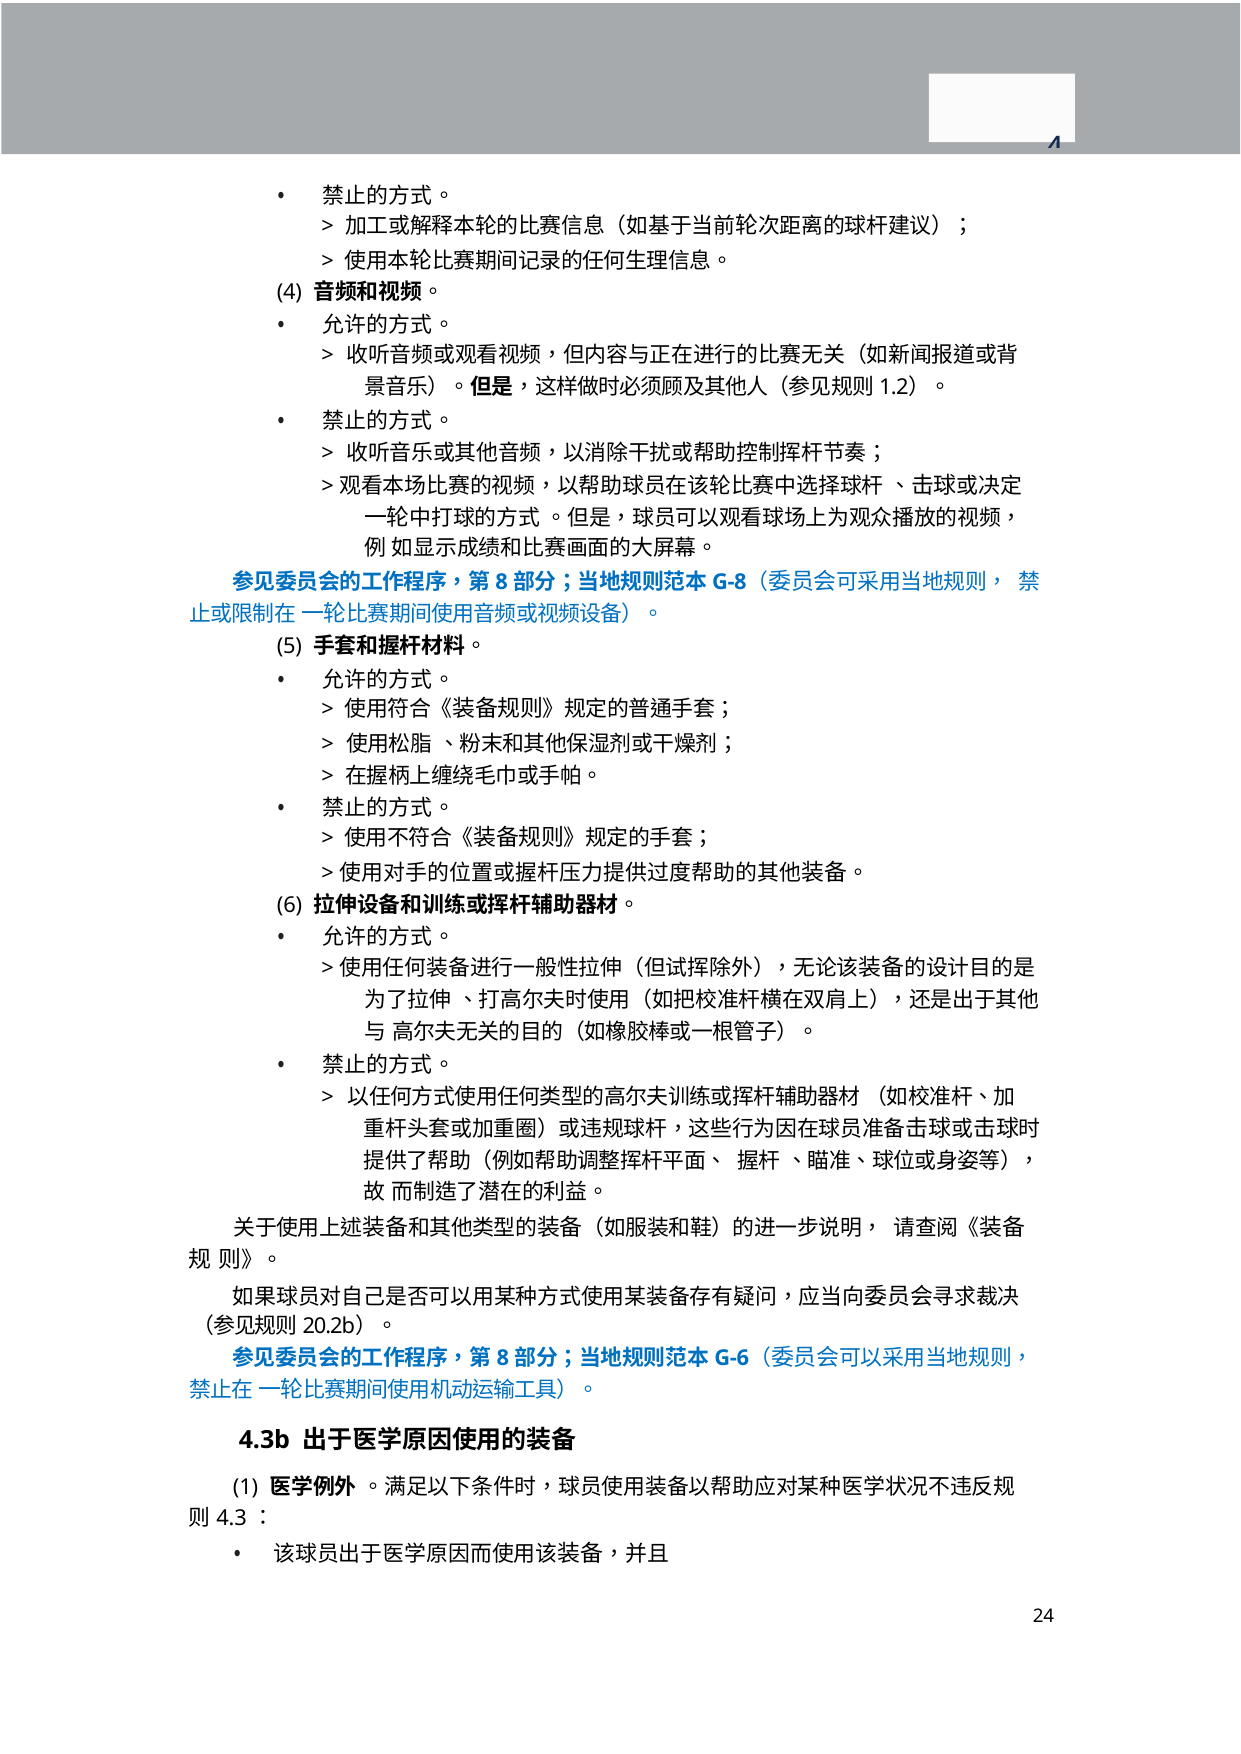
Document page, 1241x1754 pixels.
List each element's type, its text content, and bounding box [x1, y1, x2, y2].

text • 允许的方式。 [277, 667, 1240, 692]
text (5) 手套和握杆材料。 [277, 630, 1240, 660]
text > 以任何方式使用任何类型的高尔夫训练或挥杆辅助器材 （如校准杆、加 重杆头套或加重圈）或违规球杆，这些行为因在球员准备击球或击球时 提供了帮助（例如帮助调整挥杆平面、 握杆 、瞄准、球位或身姿等），故 而制造了潜在的利益。 [321, 1081, 1052, 1206]
text • 允许的方式。 [277, 925, 1240, 949]
text > 在握柄上缠绕毛巾或手帕。 [321, 760, 1240, 790]
text • 禁止的方式。 [277, 184, 1240, 208]
text • 禁止的方式。 [277, 796, 1240, 821]
text (6) 拉伸设备和训练或挥杆辅助器材。 [277, 891, 1240, 917]
text > 加工或解释本轮的比赛信息（如基于当前轮次距离的球杆建议）； [321, 211, 1240, 242]
text > 使用符合《装备规则》规定的普通手套； [321, 694, 1240, 726]
text 参见委员会的工作程序，第 8 部分；当地规则范本 G-8（委员会可采用当地规则， 禁 止或限制在 一轮比赛期间使用音频或视频设备）。 [189, 565, 1043, 628]
text 如果球员对自己是否可以用某种方式使用某装备存有疑问，应当向委员会寻求裁决 （参见规则 20.2b）。 [192, 1279, 1019, 1340]
text > 使用松脂 、粉末和其他保湿剂或干燥剂； [321, 728, 1240, 757]
text > 收听音频或观看视频，但内容与正在进行的比赛无关（如新闻报道或背 景音乐）。但是，这样做时必须顾及其他人（参见规则 1.2）。 [321, 339, 1041, 401]
text > 收听音乐或其他音频，以消除干扰或帮助控制挥杆节奏； [321, 437, 1240, 466]
text 关于使用上述装备和其他类型的装备（如服装和鞋）的进一步说明， 请查阅《装备规 则》。 [188, 1211, 1047, 1274]
text 4.3b 出于医学原因使用的装备 [238, 1425, 1240, 1454]
text (4) 音频和视频。 [277, 279, 1240, 305]
text > 使用任何装备进行一般性拉伸（但试挥除外），无论该装备的设计目的是 为了拉伸 、打高尔夫时使用（如把校准杆横在双肩上），还是出于其他与 高尔夫无关的目的（如橡胶棒或一根管子）。 [321, 951, 1052, 1046]
text > 使用不符合《装备规则》规定的手套； [321, 823, 1240, 854]
text 参见委员会的工作程序，第 8 部分；当地规则范本 G-6（委员会可以采用当地规则， 禁止在 一轮比赛期间使用机动运输工具）。 [189, 1341, 1036, 1404]
text > 使用本轮比赛期间记录的任何生理信息。 [321, 244, 1240, 274]
text > 观看本场比赛的视频，以帮助球员在该轮比赛中选择球杆 、击球或决定 一轮中打球的方式 。但是，球员可以观看球场上为观众播放的视频，例 如显示成绩和比赛画面的大屏幕。 [321, 469, 1041, 562]
text (1) 医学例外 。满足以下条件时，球员使用装备以帮助应对某种医学状况不违反规则 4.3 ： [188, 1471, 1033, 1532]
text > 使用对手的位置或握杆压力提供过度帮助的其他装备。 [321, 856, 1240, 886]
text • 禁止的方式。 [277, 1053, 1240, 1078]
text • 该球员出于医学原因而使用该装备，并且 [234, 1541, 1240, 1567]
text • 允许的方式。 [277, 313, 1240, 337]
text • 禁止的方式。 [277, 409, 1240, 433]
